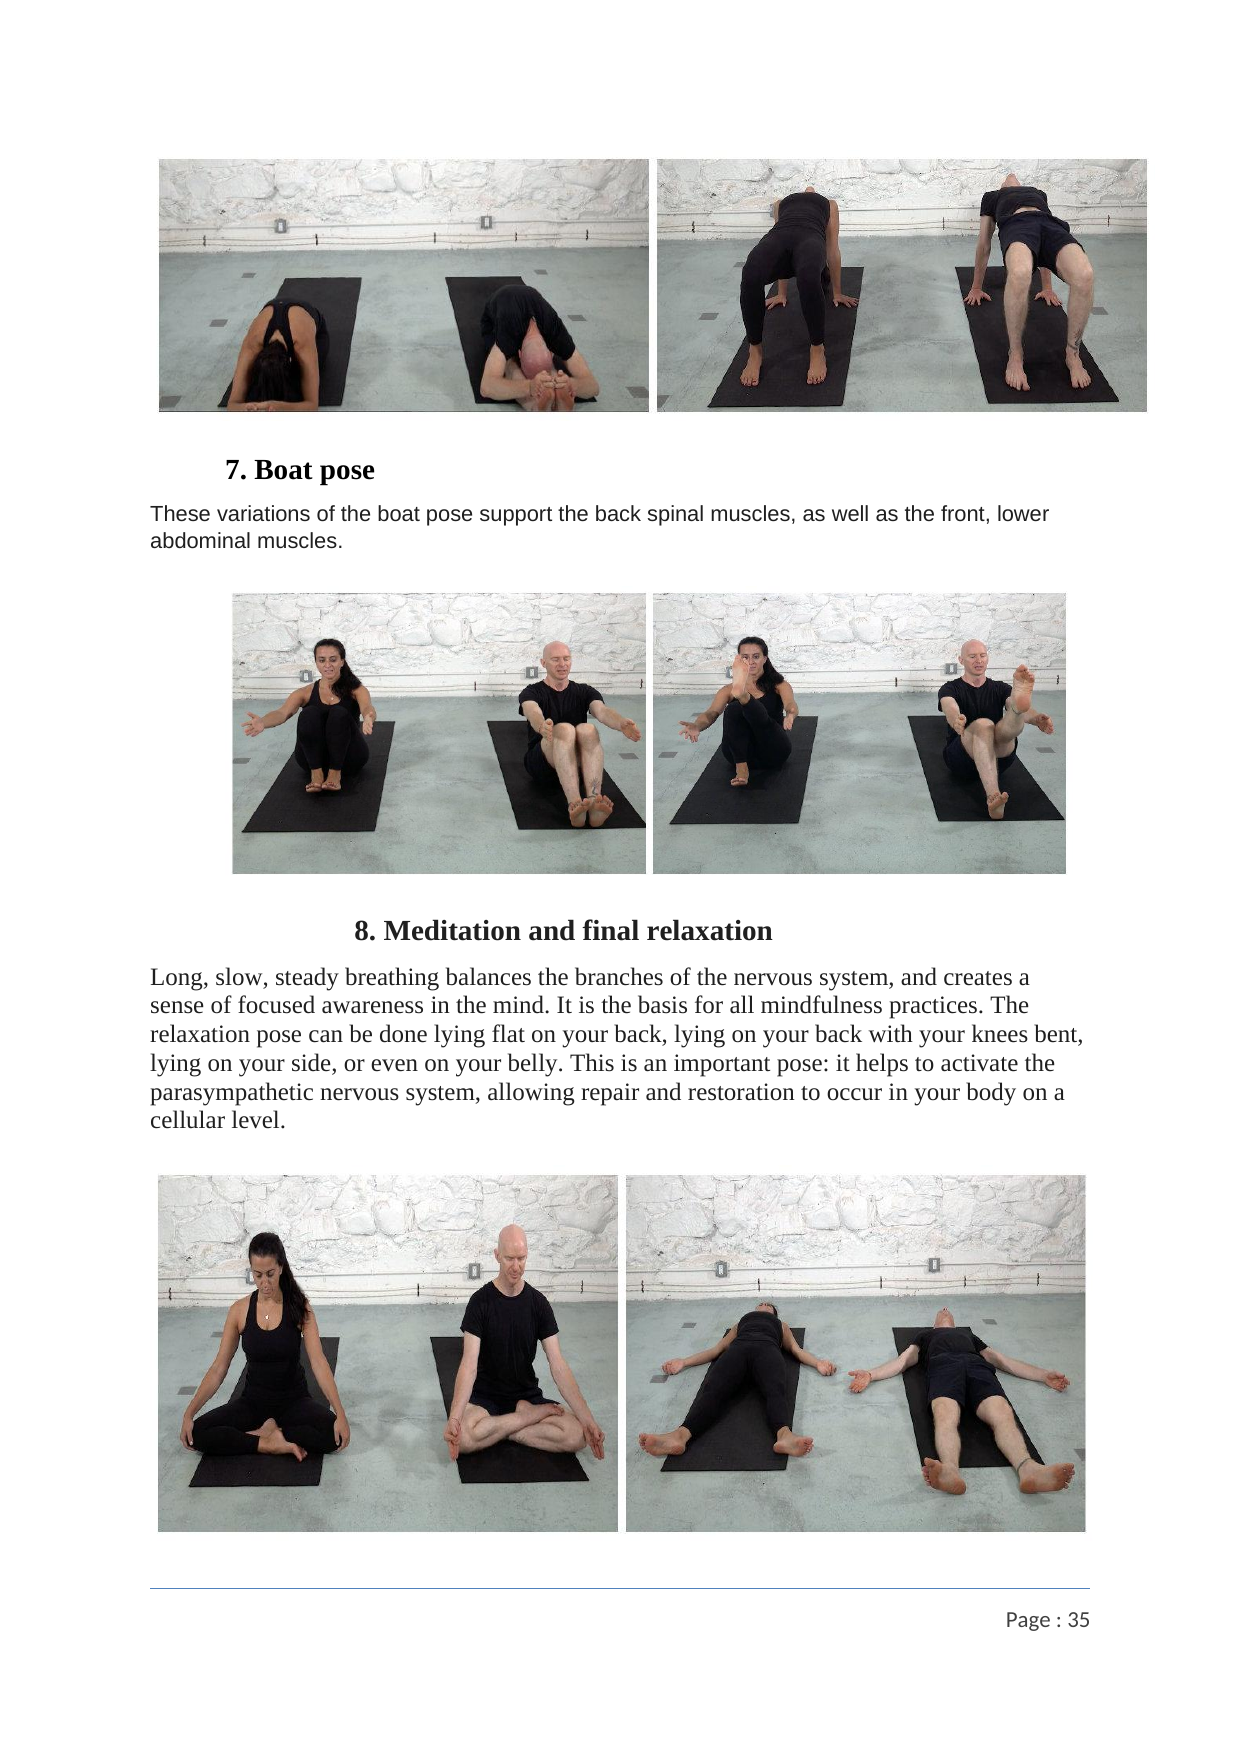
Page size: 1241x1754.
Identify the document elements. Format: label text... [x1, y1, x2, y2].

picture [150, 1165, 1093, 1541]
text 8. Meditation and final relaxation [150, 913, 1090, 946]
text These variations of the boat pose support the back spinal muscles, as well as the front, lower abdominal muscles. [150, 501, 1090, 553]
picture [150, 150, 1155, 421]
text Long, slow, steady breathing balances the branches of the nervous system, and creates a sense of focused awareness in the mind. It is the basis for all mindfulness practices. The relaxation pose can be done lying flat on your back, lying on your back with your knees bent, lying on your side, or even on your belly. This is an important pose: it helps to activate the parasympathetic nervous system, allowing repair and restoration to occur in your body on a cellular level. [150, 962, 1090, 1134]
text 7. Boat pose [225, 452, 1090, 485]
picture [225, 586, 1073, 880]
